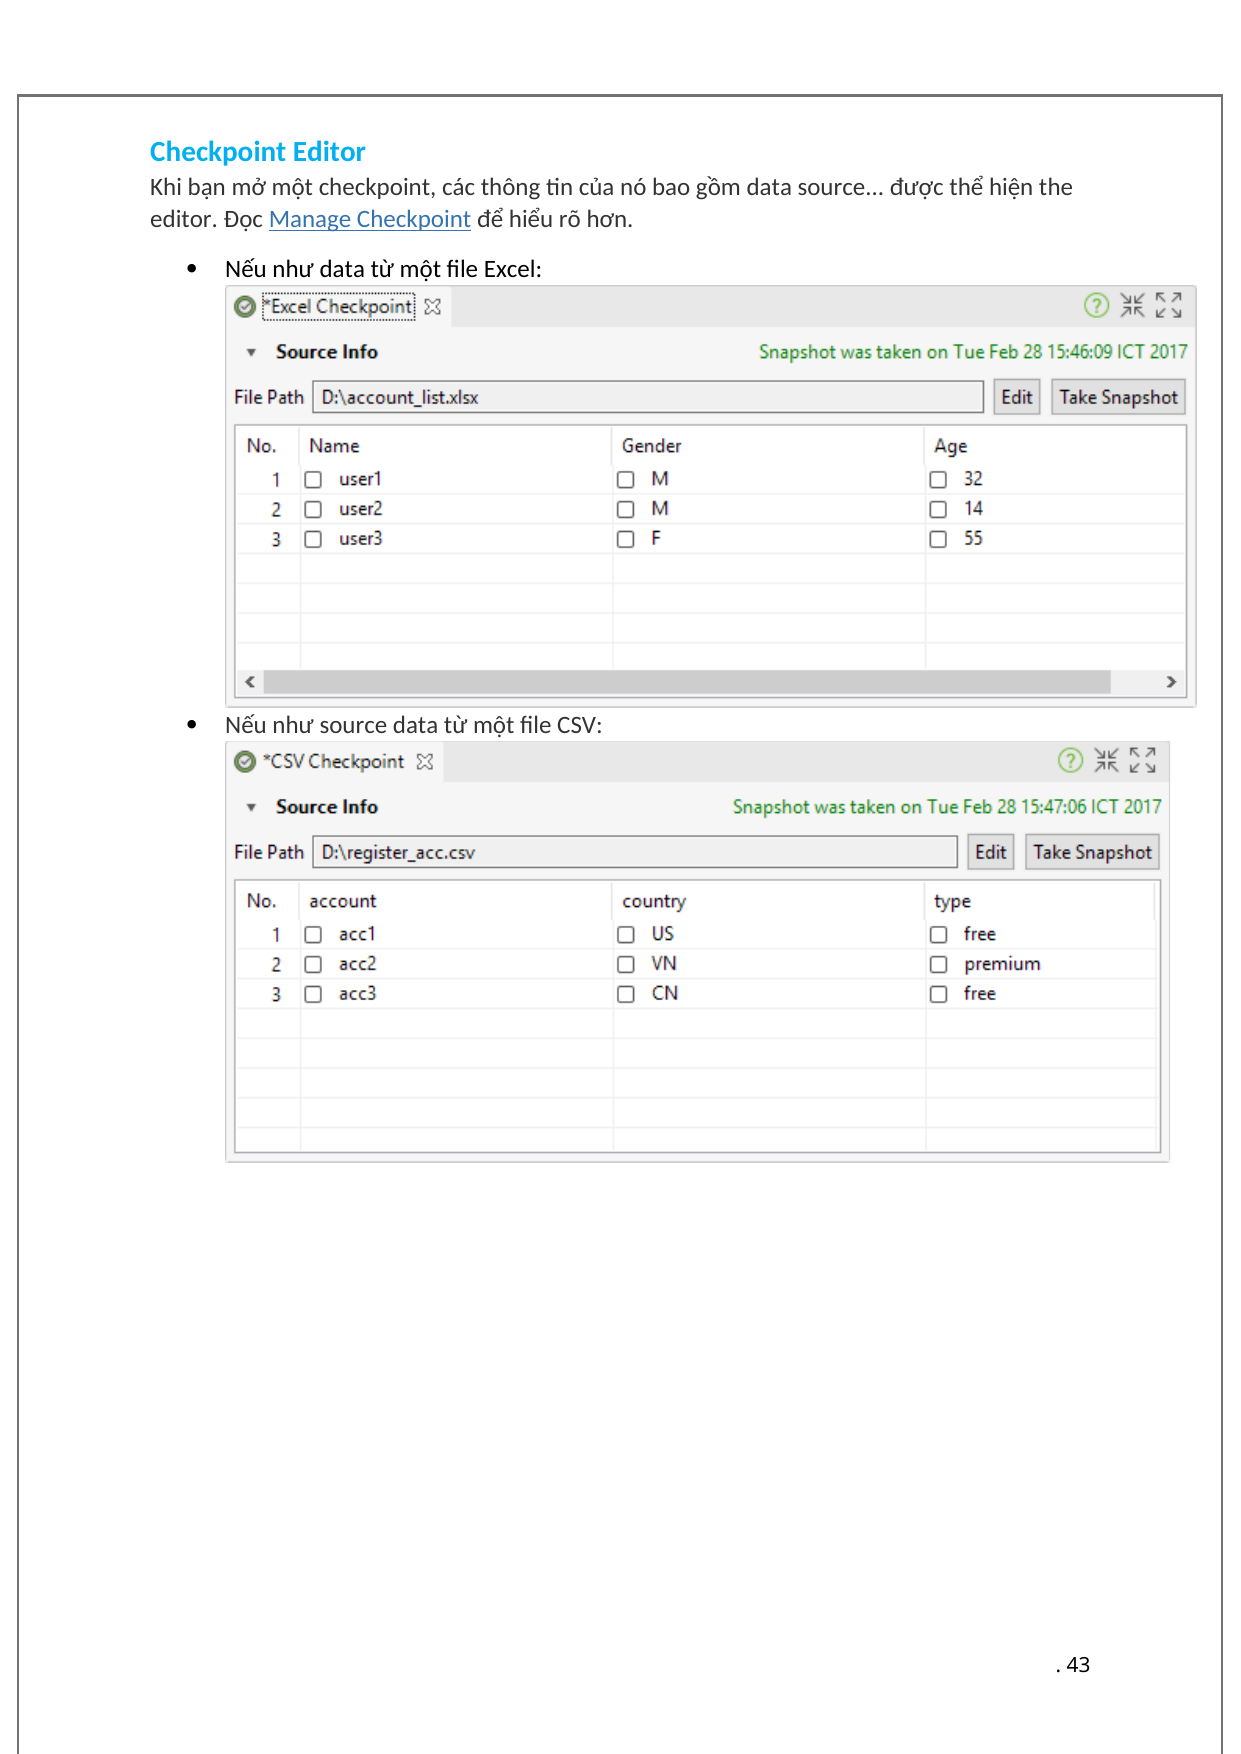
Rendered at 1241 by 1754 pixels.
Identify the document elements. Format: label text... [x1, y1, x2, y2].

subtitle Checkpoint Editor [150, 133, 1090, 168]
text Khi bạn mở một checkpoint, các thông tin của nó bao gồm data source... được thể hiện the editor. Đọc Manage Checkpoint để hiểu rõ hơn. [150, 171, 1090, 234]
picture [225, 285, 1197, 708]
picture [225, 741, 1171, 1163]
